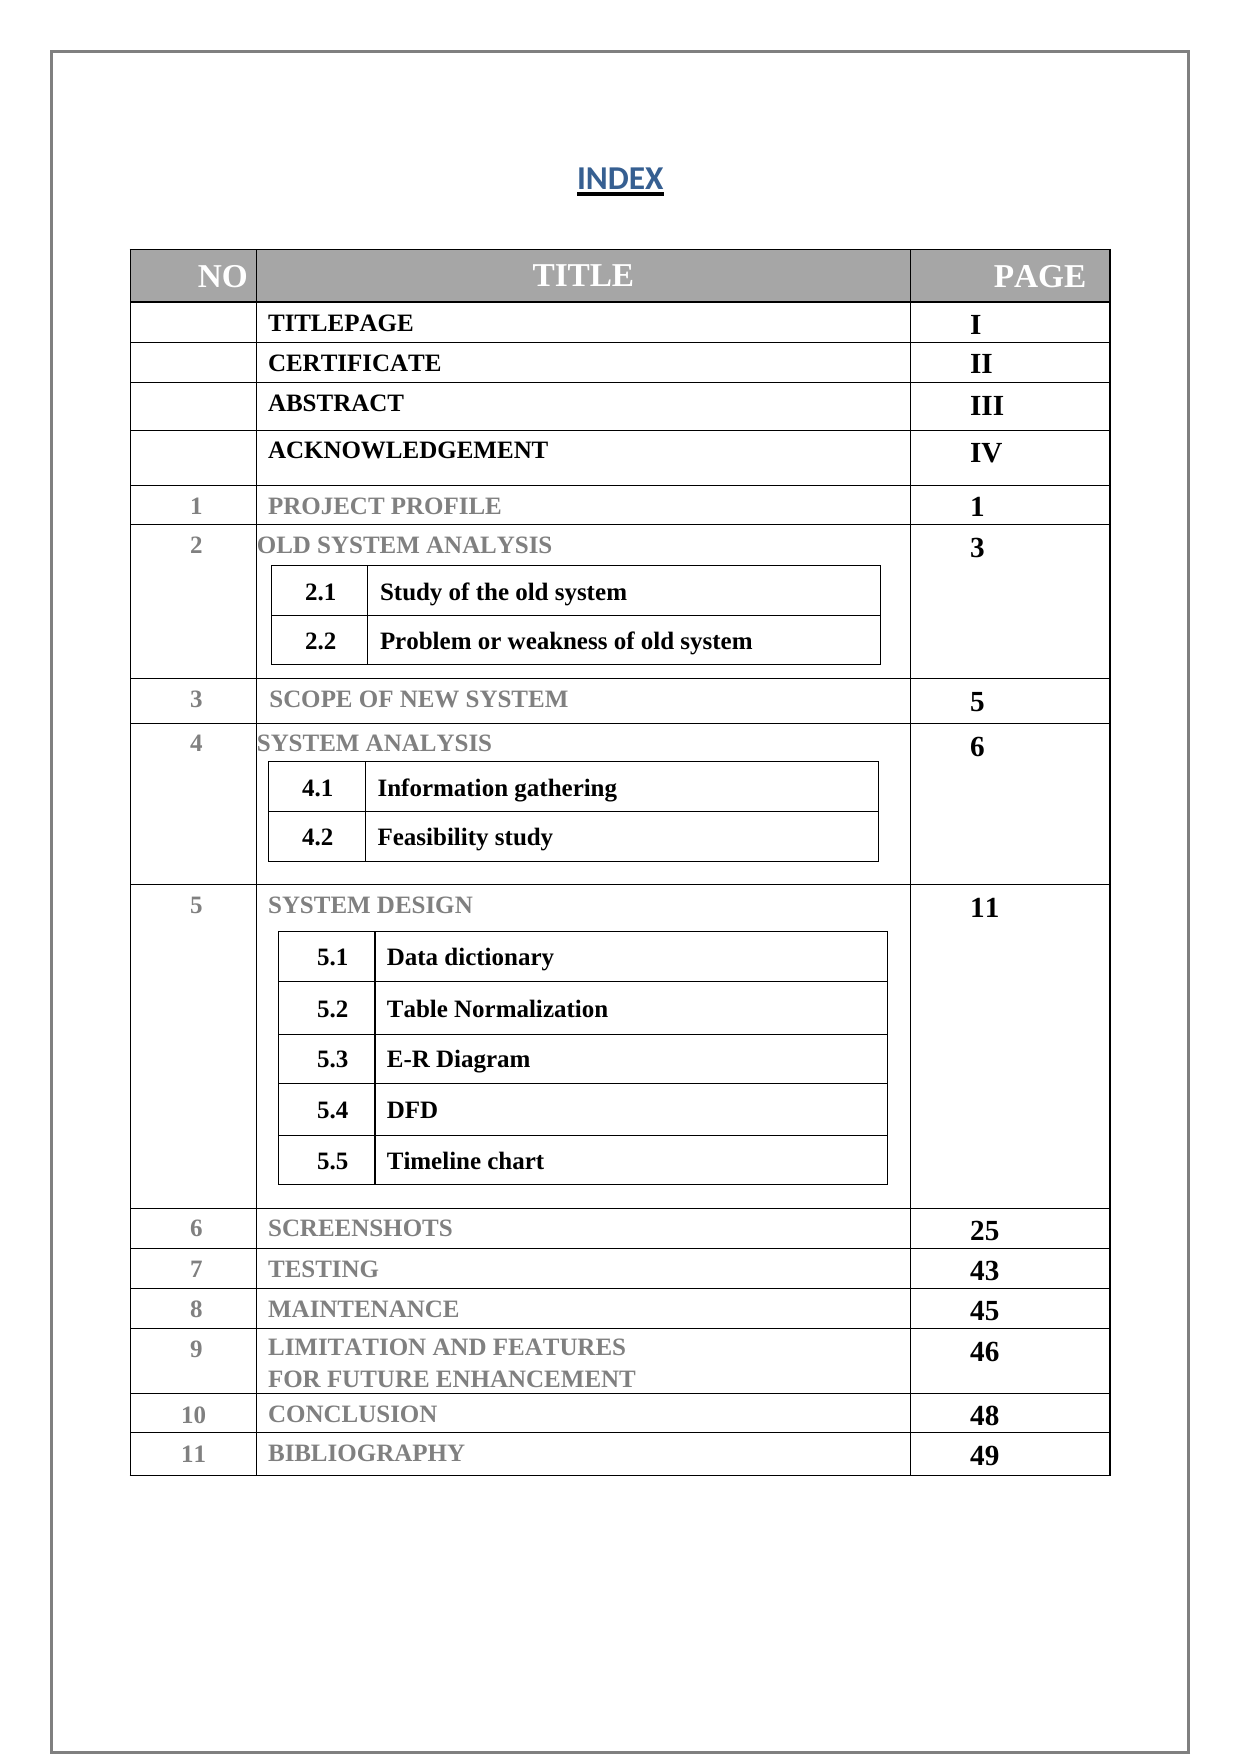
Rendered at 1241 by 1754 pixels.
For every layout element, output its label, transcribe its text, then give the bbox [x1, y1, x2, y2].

table_cell BIBLIOGRAPHY [257, 1433, 910, 1475]
table_cell [131, 343, 256, 382]
table_cell PROJECT PROFILE [257, 486, 910, 524]
table_cell SYSTEM DESIGN [257, 885, 910, 1207]
table_cell 1 [911, 486, 1109, 524]
table_cell 1 [131, 486, 256, 524]
table_cell SYSTEM ANALYSIS [257, 724, 910, 884]
table_cell LIMITATION AND FEATURES FOR FUTURE ENHANCEMENT [257, 1329, 910, 1393]
text INDEX [150, 157, 1090, 198]
table_cell [131, 431, 256, 485]
table_cell 5 [131, 885, 256, 1207]
table_cell ACKNOWLEDGEMENT [257, 431, 910, 485]
table_cell 9 [131, 1329, 256, 1393]
table_header PAGE [911, 250, 1109, 301]
table_cell 46 [911, 1329, 1109, 1393]
table_cell 45 [911, 1289, 1109, 1328]
table_cell III [911, 383, 1109, 429]
table_cell 2 [131, 525, 256, 678]
table_cell MAINTENANCE [257, 1289, 910, 1328]
table_cell 49 [911, 1433, 1109, 1475]
table_cell TITLEPAGE [257, 303, 910, 342]
table_cell SCOPE OF NEW SYSTEM [257, 679, 910, 723]
table_cell IV [911, 431, 1109, 485]
table_cell 4 [131, 724, 256, 884]
table_cell 8 [131, 1289, 256, 1328]
table_cell [131, 303, 256, 342]
table_cell 43 [911, 1249, 1109, 1288]
table_cell CONCLUSION [257, 1394, 910, 1432]
table_cell [131, 383, 256, 429]
table_cell SCREENSHOTS [257, 1209, 910, 1248]
table_cell TESTING [257, 1249, 910, 1288]
table_header NO [131, 250, 256, 301]
table_cell 3 [911, 525, 1109, 678]
table_header TITLE [257, 250, 910, 301]
table_cell 48 [911, 1394, 1109, 1432]
table_cell 25 [911, 1209, 1109, 1248]
table_cell 11 [131, 1433, 256, 1475]
table_cell I [911, 303, 1109, 342]
table_cell OLD SYSTEM ANALYSIS [257, 525, 910, 678]
table_cell 7 [131, 1249, 256, 1288]
table_cell 11 [911, 885, 1109, 1207]
table_cell 5 [911, 679, 1109, 723]
table_cell 6 [131, 1209, 256, 1248]
table_cell ABSTRACT [257, 383, 910, 429]
table_cell 6 [911, 724, 1109, 884]
table_cell 10 [131, 1394, 256, 1432]
table_cell 3 [131, 679, 256, 723]
table_cell CERTIFICATE [257, 343, 910, 382]
table_cell II [911, 343, 1109, 382]
